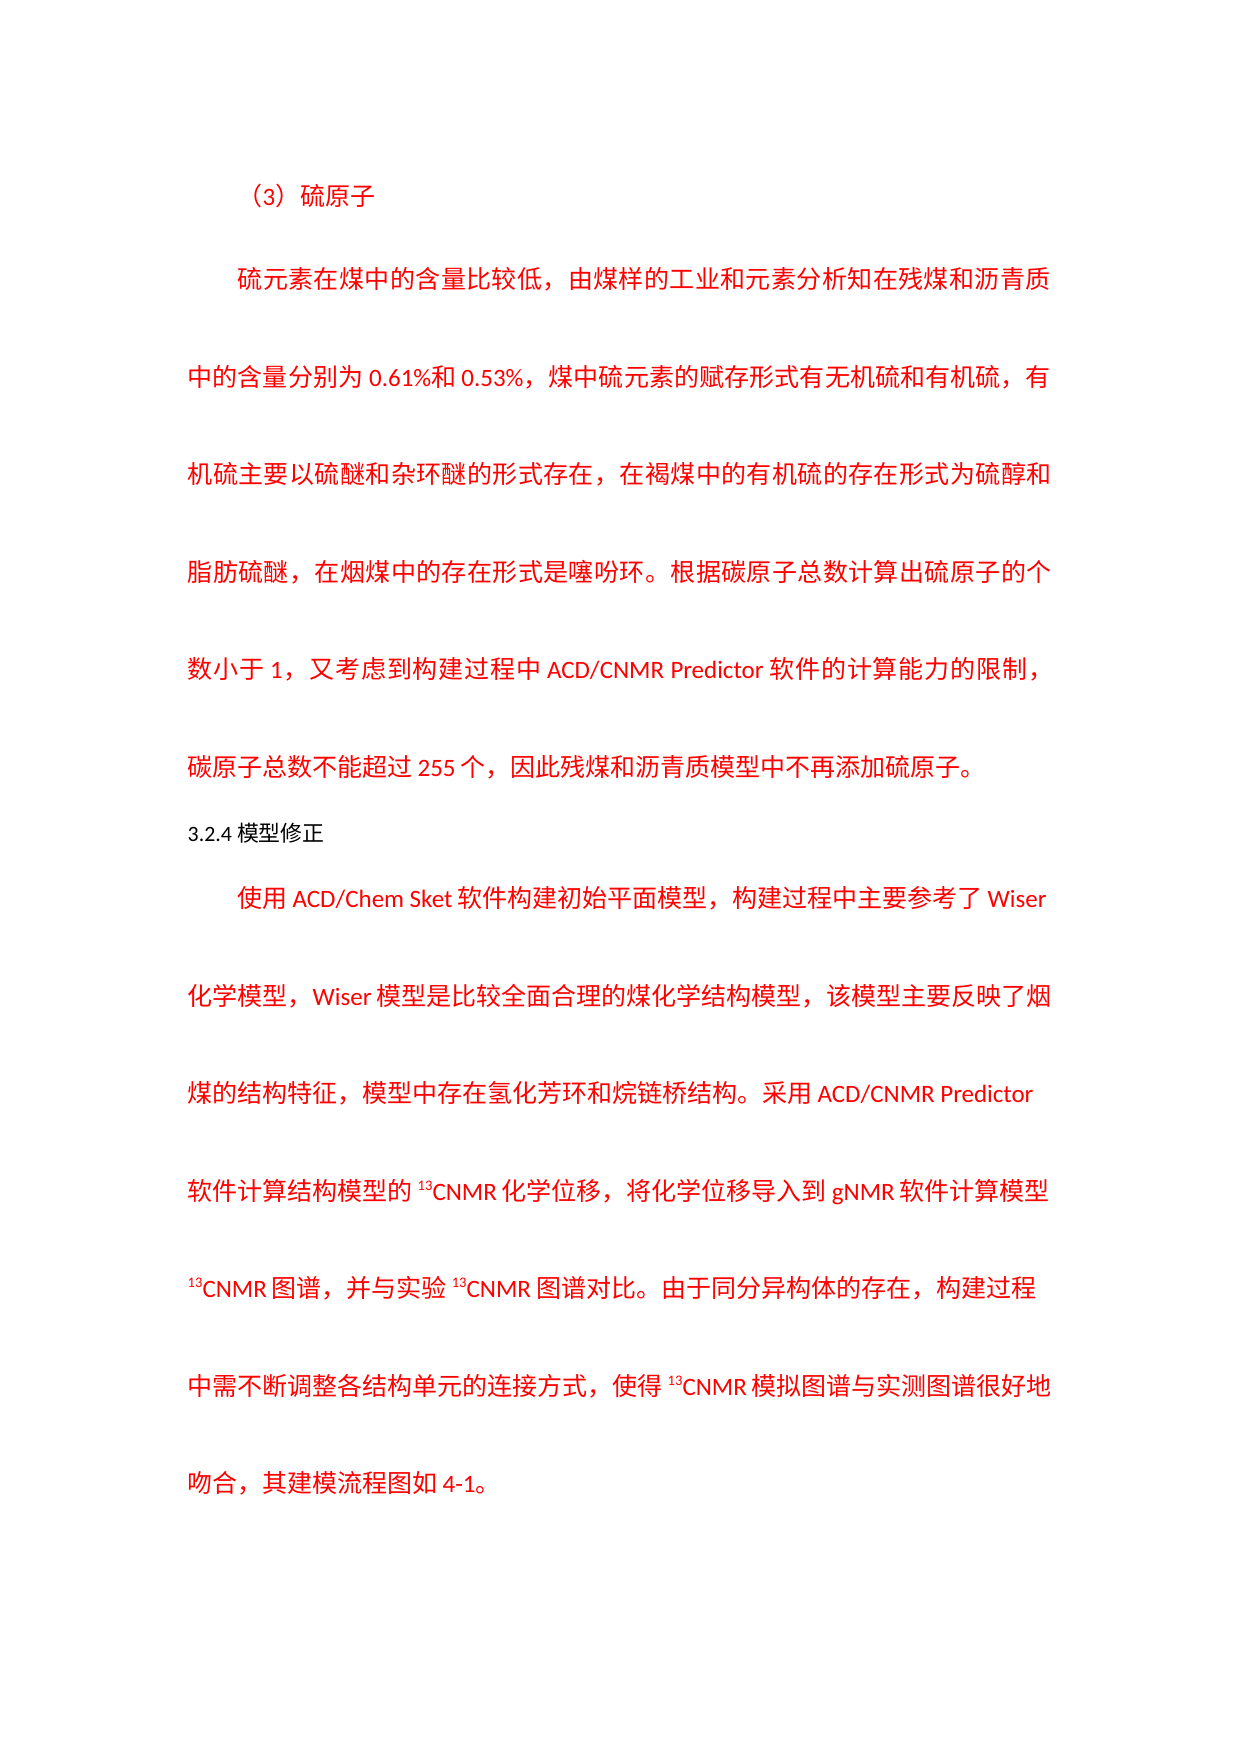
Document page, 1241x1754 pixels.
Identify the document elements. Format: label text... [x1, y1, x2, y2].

text 使用ACD/Chem Sket软件构建初始平面模型，构建过程中主要参考了Wiser化学模型，Wiser模型是比较全面合理的煤化学结构模型，该模型主要反映了烟煤的结构特征，模型中存在氢化芳环和烷链桥结构。采用ACD/CNMR Predictor软件计算结构模型的13CNMR化学位移，将化学位移导入到gNMR软件计算模型13CNMR图谱，并与实验13CNMR图谱对比。由于同分异构体的存在，构建过程中需不断调整各结构单元的连接方式，使得13CNMR模拟图谱与实测图谱很好地吻合，其建模流程图如4-1。 [187, 864, 1053, 1514]
text 3.2.4 模型修正 [187, 816, 1053, 848]
text （3）硫原子 [187, 162, 1053, 227]
text 硫元素在煤中的含量比较低，由煤样的工业和元素分析知在残煤和沥青质中的含量分别为0.61%和0.53%，煤中硫元素的赋存形式有无机硫和有机硫，有机硫主要以硫醚和杂环醚的形式存在，在褐煤中的有机硫的存在形式为硫醇和脂肪硫醚，在烟煤中的存在形式是噻吩环。根据碳原子总数计算出硫原子的个数小于1，又考虑到构建过程中ACD/CNMR Predictor软件的计算能力的限制，碳原子总数不能超过255个，因此残煤和沥青质模型中不再添加硫原子。 [187, 245, 1053, 798]
